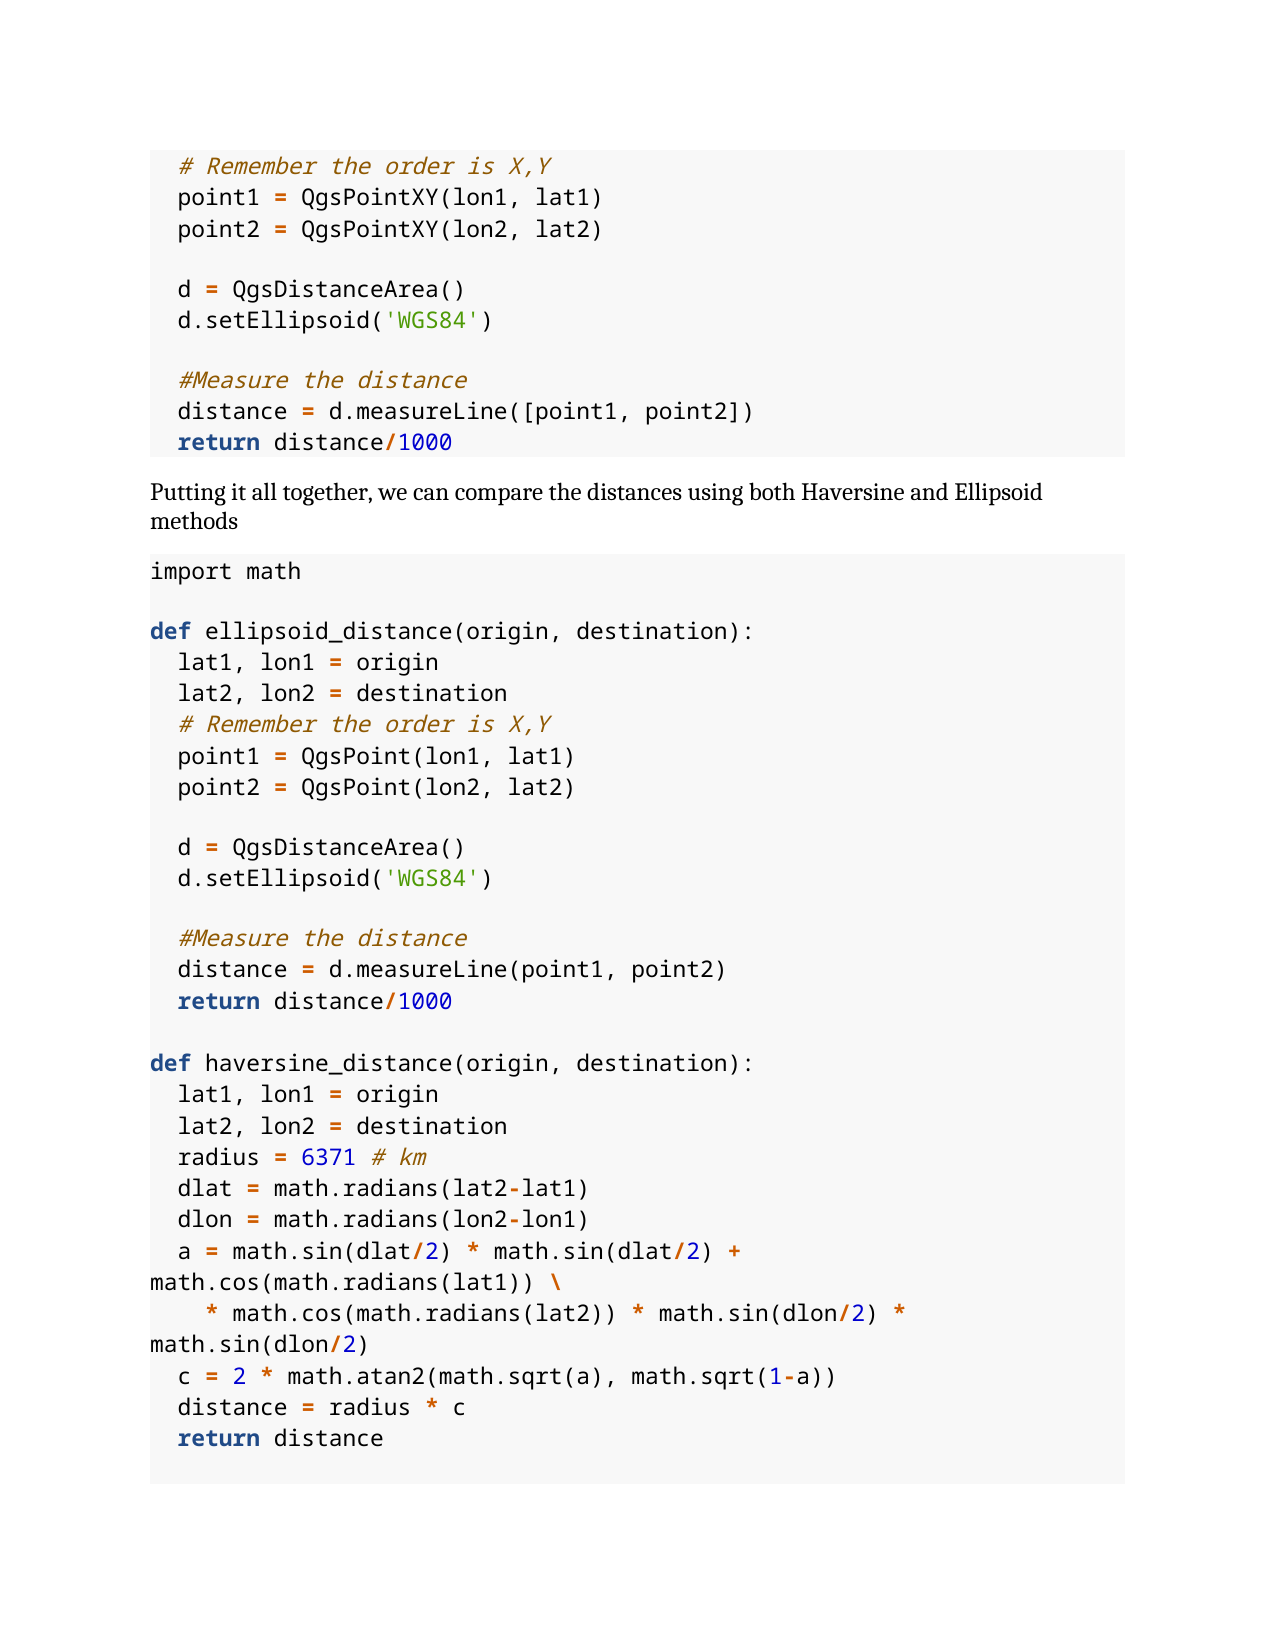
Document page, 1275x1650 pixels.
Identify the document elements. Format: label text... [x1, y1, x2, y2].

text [150, 554, 1125, 1484]
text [150, 150, 1125, 457]
text Putting it all together, we can compare the distances using both Haversine and Ellipsoid methods [150, 478, 1125, 536]
